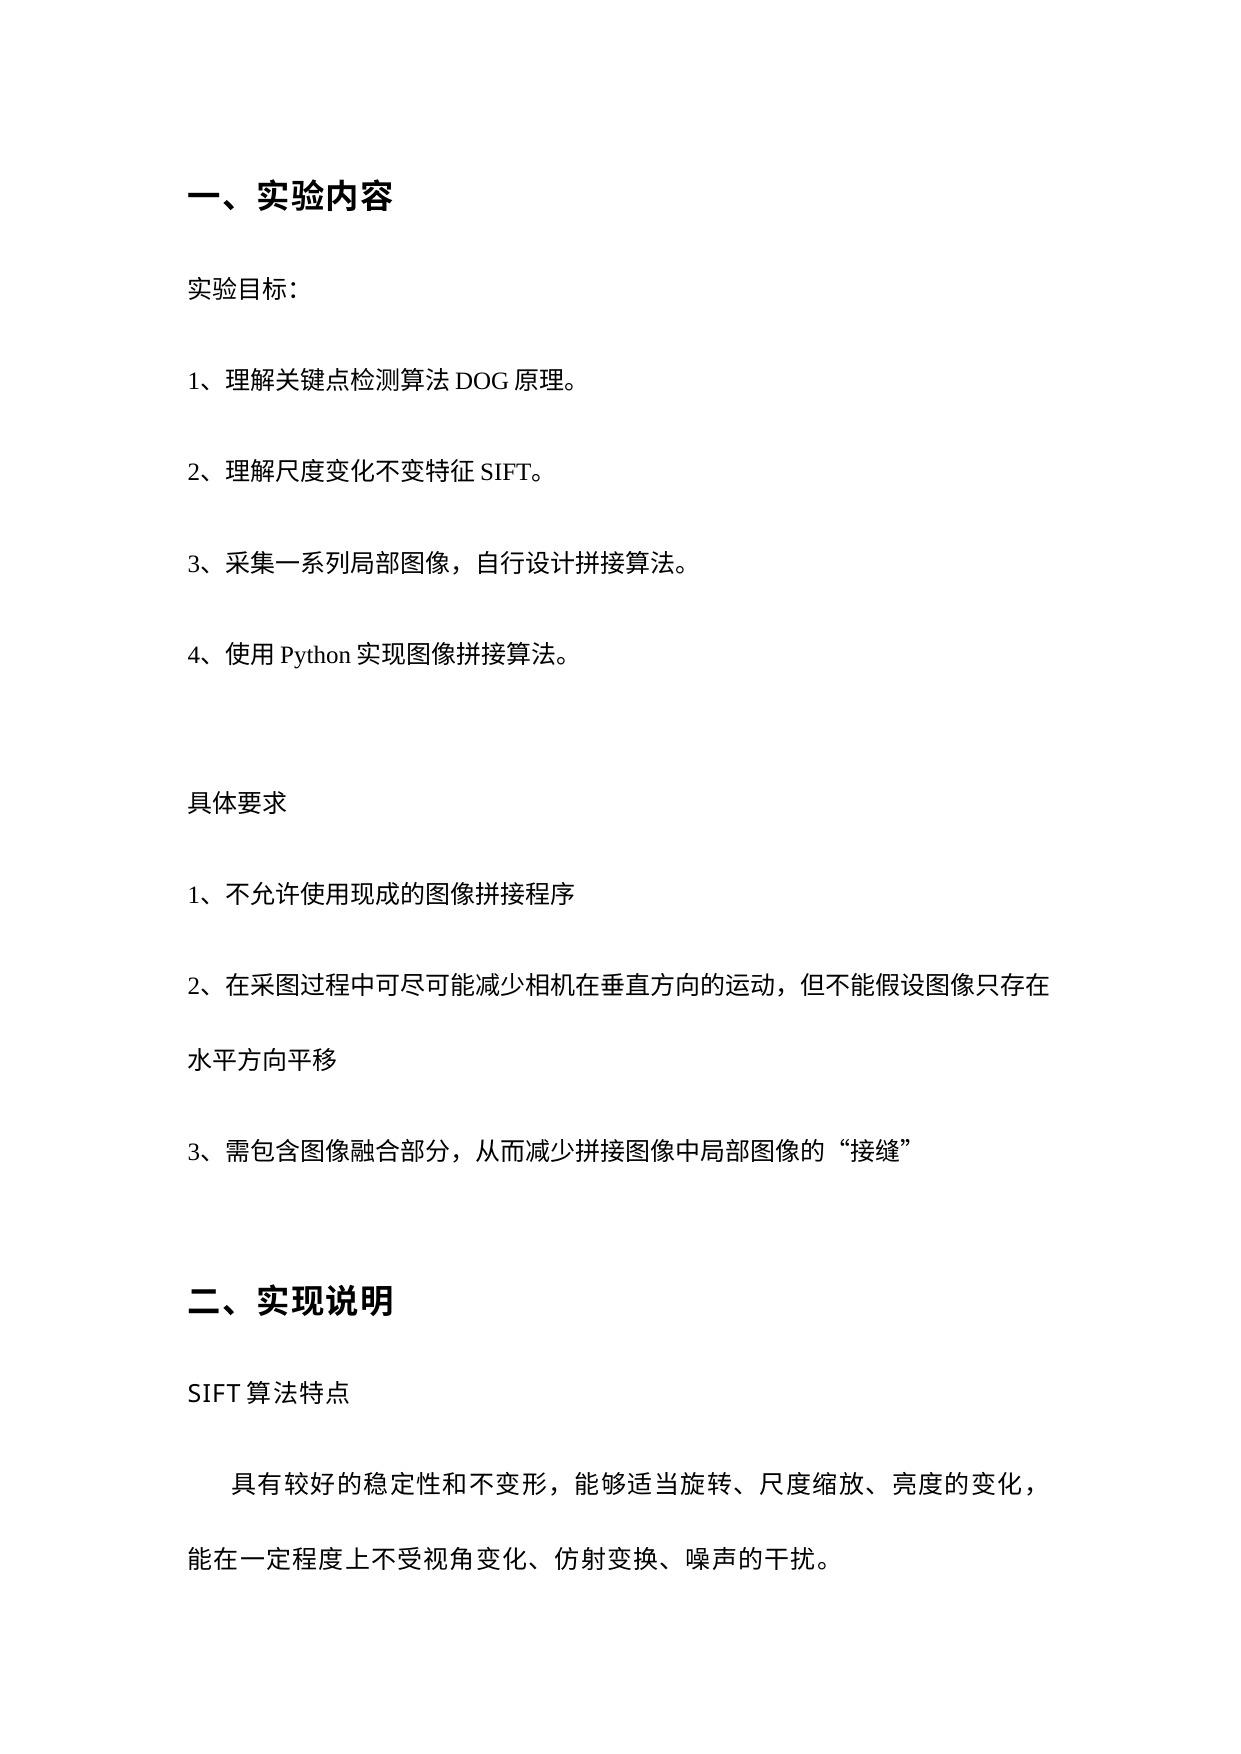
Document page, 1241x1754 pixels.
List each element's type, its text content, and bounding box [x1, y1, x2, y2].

text 2、在采图过程中可尽可能减少相机在垂直方向的运动，但不能假设图像只存在水平方向平移 [187, 951, 1053, 1091]
text 4、使用Python实现图像拼接算法。 [187, 620, 1053, 685]
text 2、理解尺度变化不变特征SIFT。 [187, 437, 1053, 502]
text 3、采集一系列局部图像，自行设计拼接算法。 [187, 529, 1053, 594]
text 一、实验内容 [187, 162, 1053, 227]
text 1、不允许使用现成的图像拼接程序 [187, 860, 1053, 925]
text 1、理解关键点检测算法DOG原理。 [187, 346, 1053, 411]
text 实验目标： [187, 255, 1053, 320]
text 二、实现说明 [187, 1266, 1053, 1331]
text 具有较好的稳定性和不变形，能够适当旋转、尺度缩放、亮度的变化，能在一定程度上不受视角变化、仿射变换、噪声的干扰。 [187, 1450, 1053, 1590]
text SIFT算法特点 [187, 1359, 1053, 1424]
text 3、需包含图像融合部分，从而减少拼接图像中局部图像的“接缝” [187, 1117, 1053, 1182]
text 具体要求 [187, 769, 1053, 834]
